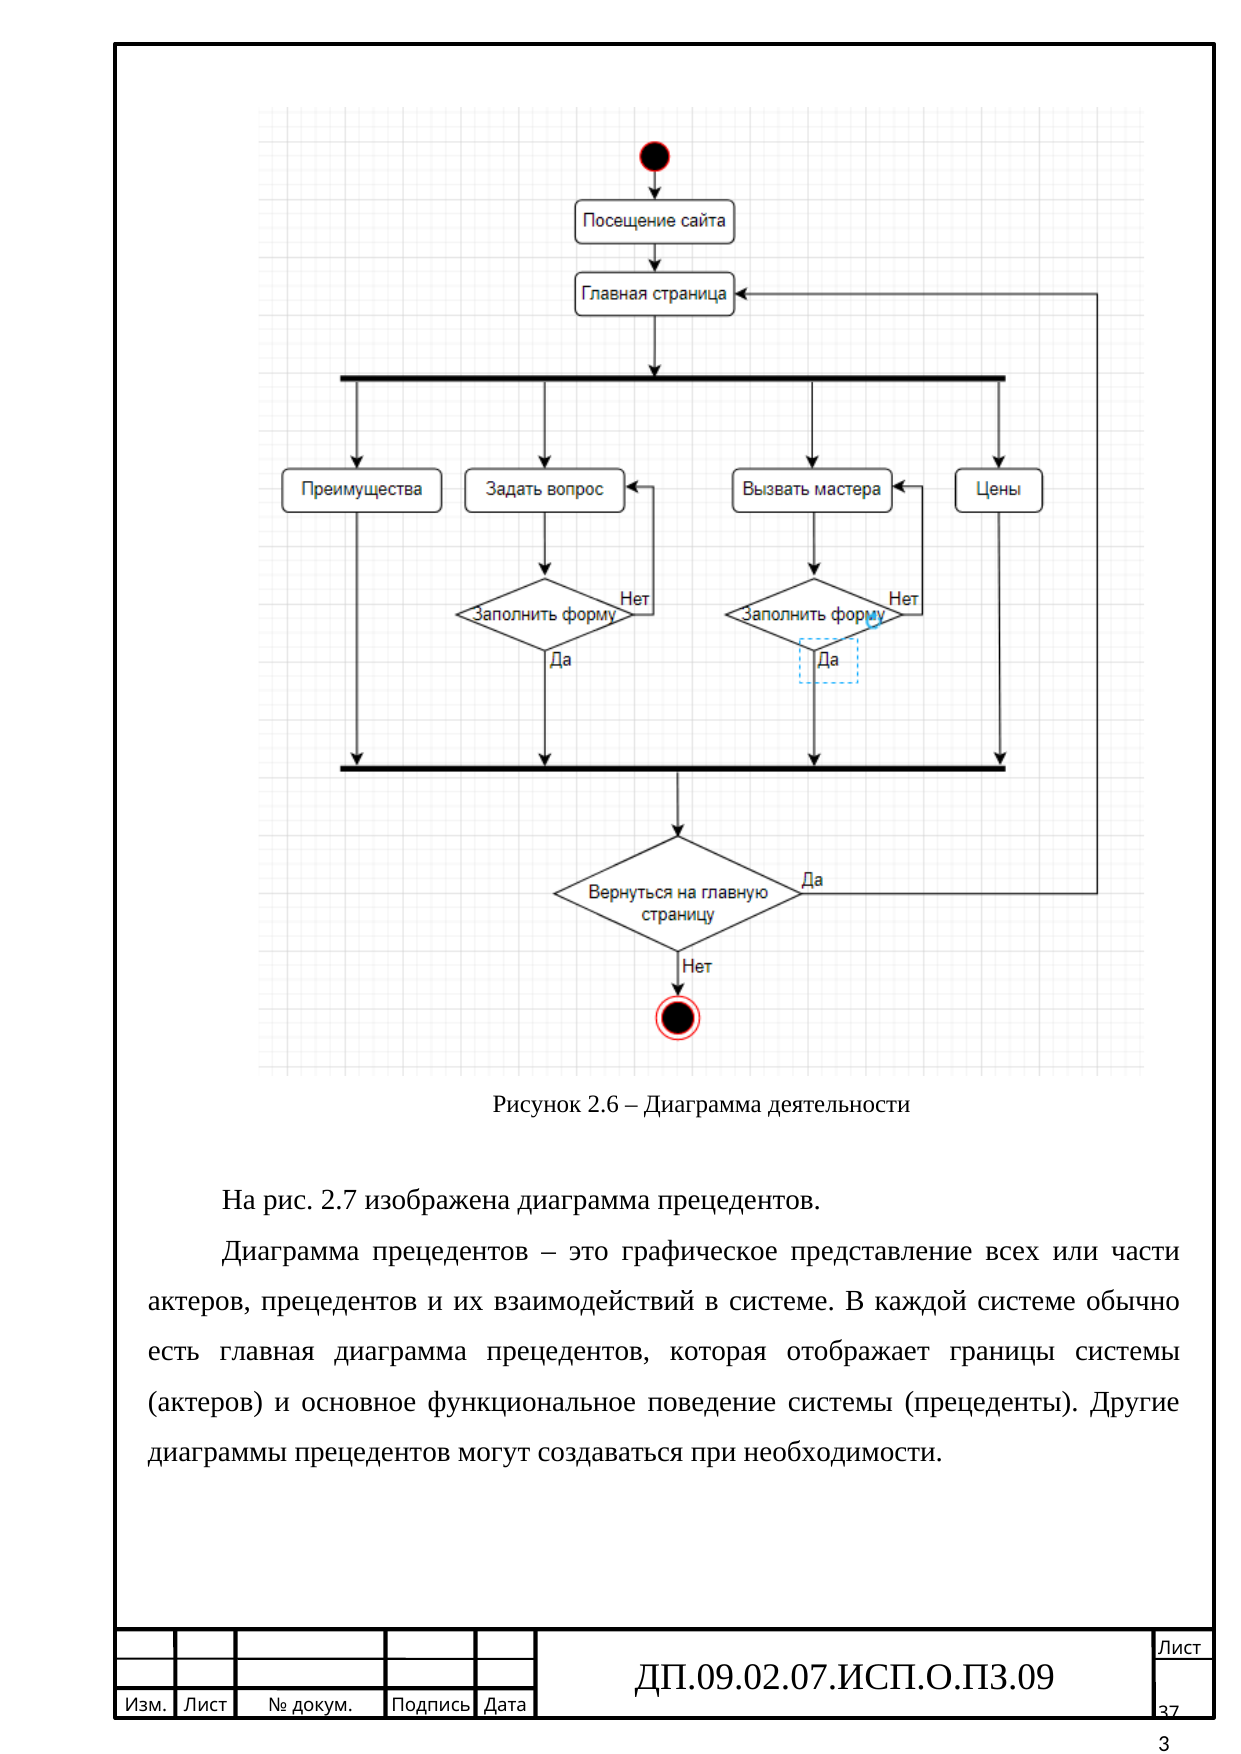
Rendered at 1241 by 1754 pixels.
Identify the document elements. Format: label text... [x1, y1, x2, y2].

text Диаграмма прецедентов – это графическое представление всех или части актеров, прецедентов и их взаимодействий в системе. В каждой системе обычно есть главная диаграмма прецедентов, которая отображает границы системы (актеров) и основное функциональное поведение системы (прецеденты). Другие диаграммы прецедентов могут создаваться при необходимости. [148, 1233, 1181, 1468]
text Рисунок 2.6 – Диаграмма деятельности [148, 1089, 1181, 1118]
picture [258, 107, 1145, 1076]
text На рис. 2.7 изображена диаграмма прецедентов. [148, 1182, 1181, 1216]
